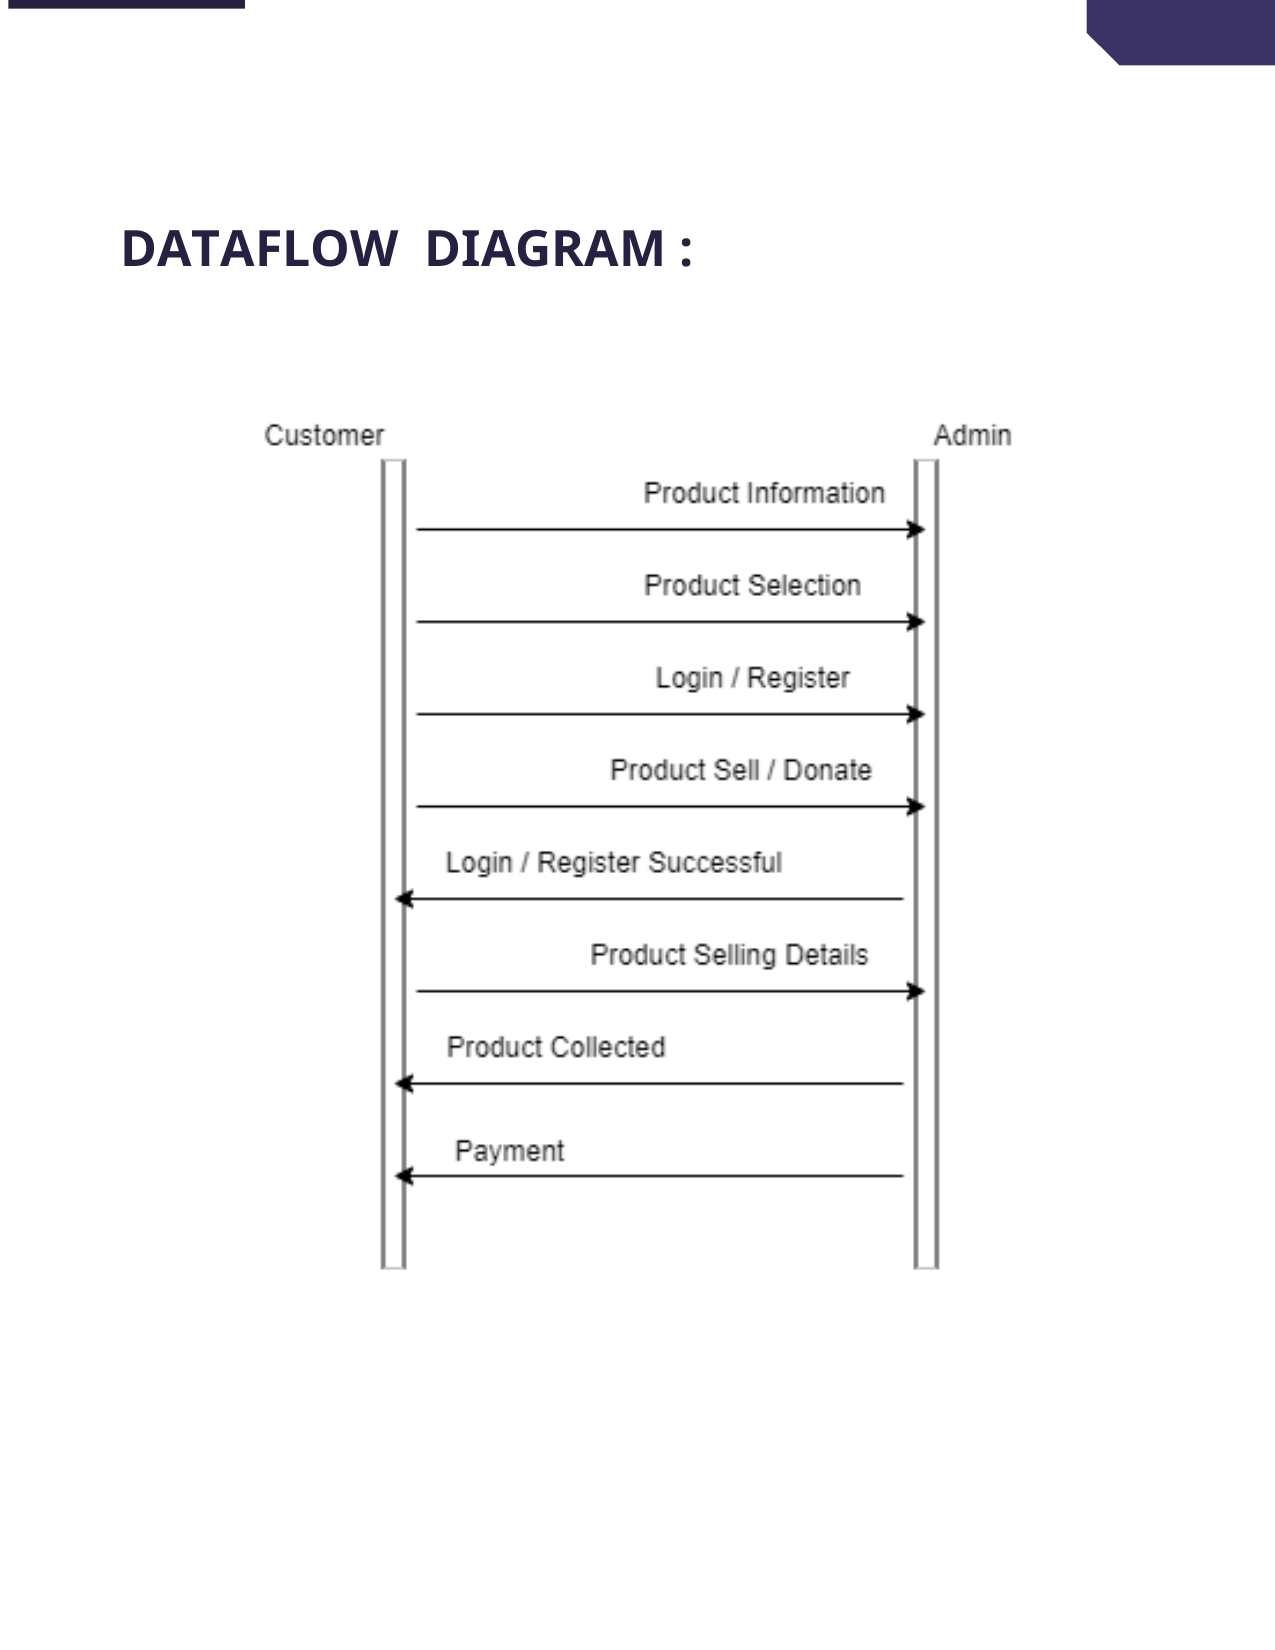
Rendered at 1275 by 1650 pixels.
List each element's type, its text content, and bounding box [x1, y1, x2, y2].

text Dataflow Diagram : [120, 212, 1155, 281]
picture [231, 402, 1044, 1284]
